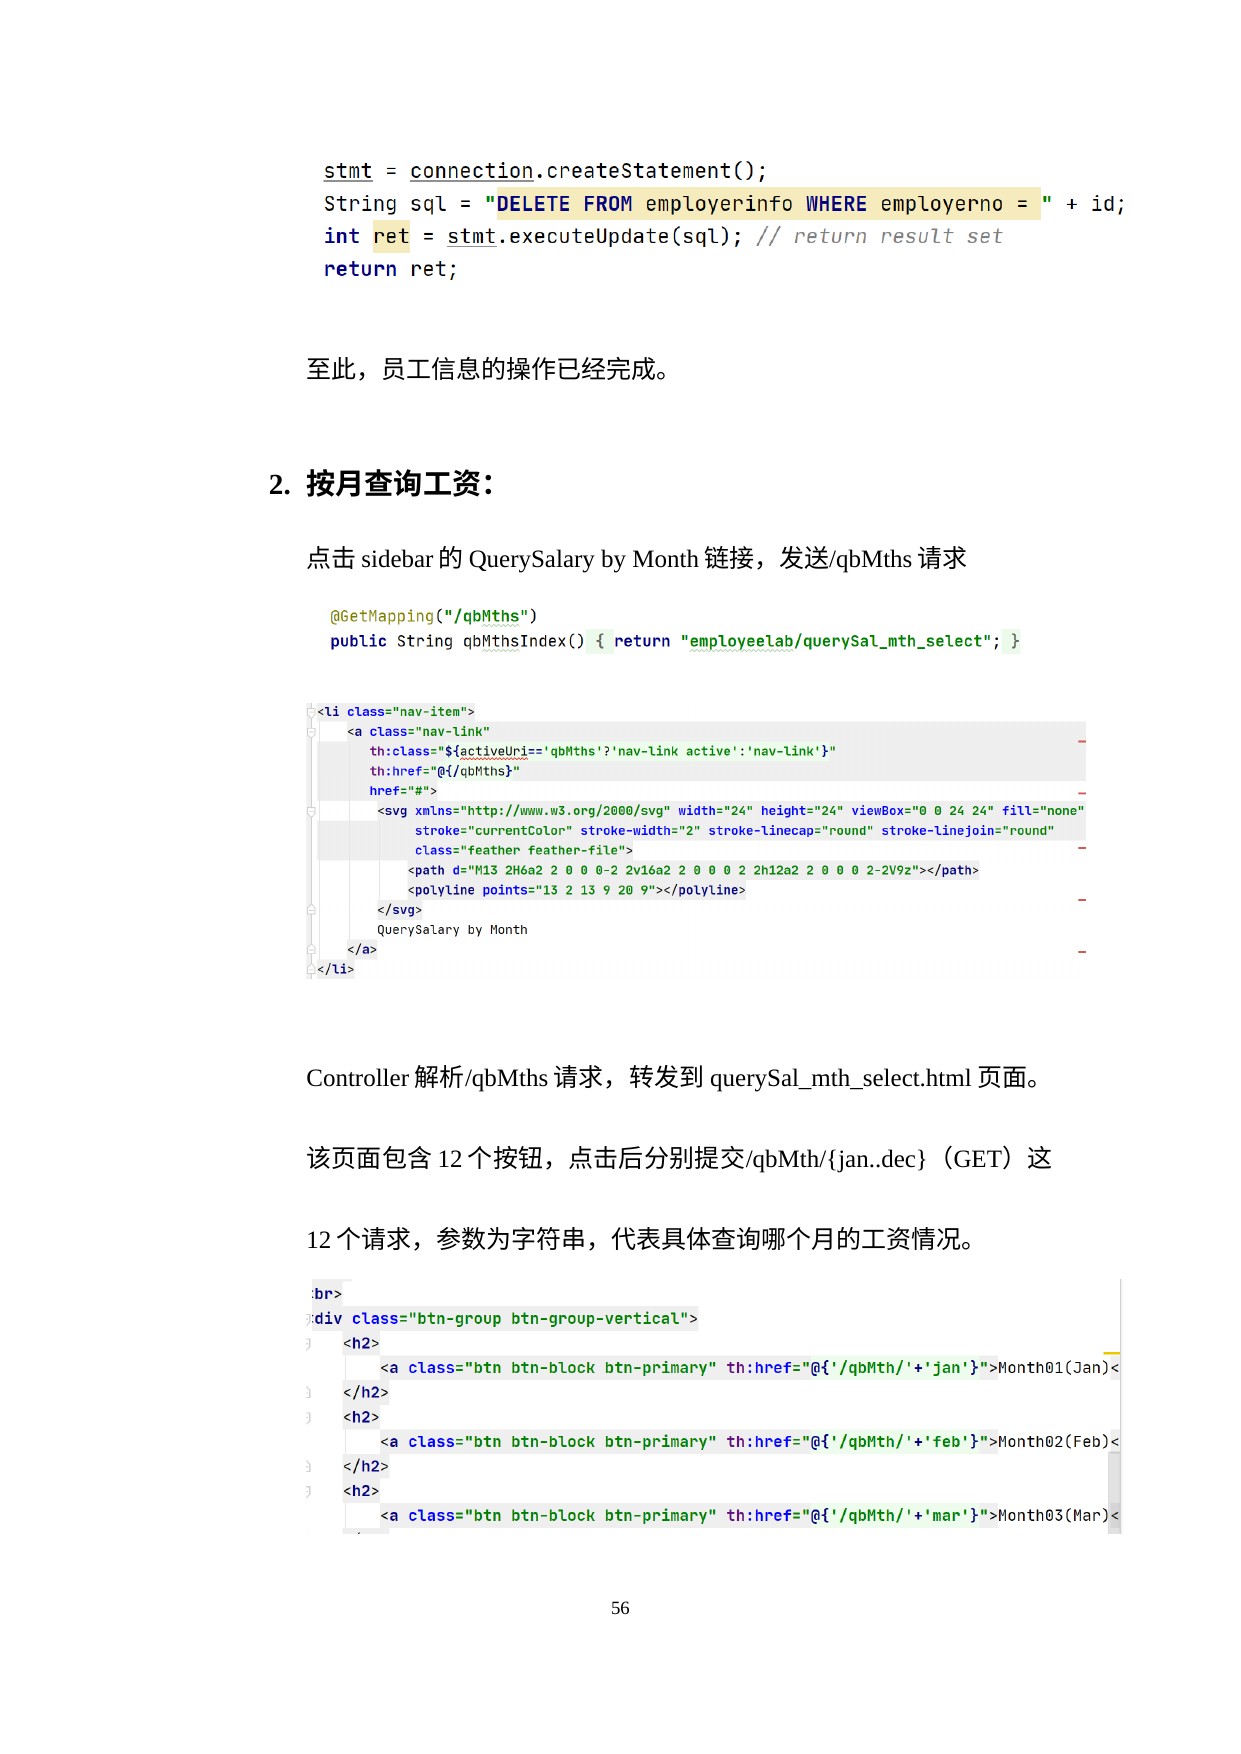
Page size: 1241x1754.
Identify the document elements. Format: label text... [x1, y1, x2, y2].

list 至此，员工信息的操作已经完成。 [306, 335, 1053, 400]
list Controller解析/qbMths请求，转发到querySal_mth_select.html页面。该页面包含12个按钮，点击后分别提交/qbMth/{jan..dec}（GET）这12个请求，参数为字符串，代表具体查询哪个月的工资情况。 [306, 1043, 1053, 1270]
list 点击sidebar的QuerySalary by Month链接，发送/qbMths请求 [306, 524, 1053, 589]
picture [306, 158, 1176, 289]
picture [306, 703, 1086, 979]
picture [306, 1279, 1123, 1534]
list 按月查询工资： [269, 449, 1053, 514]
picture [306, 598, 1078, 669]
